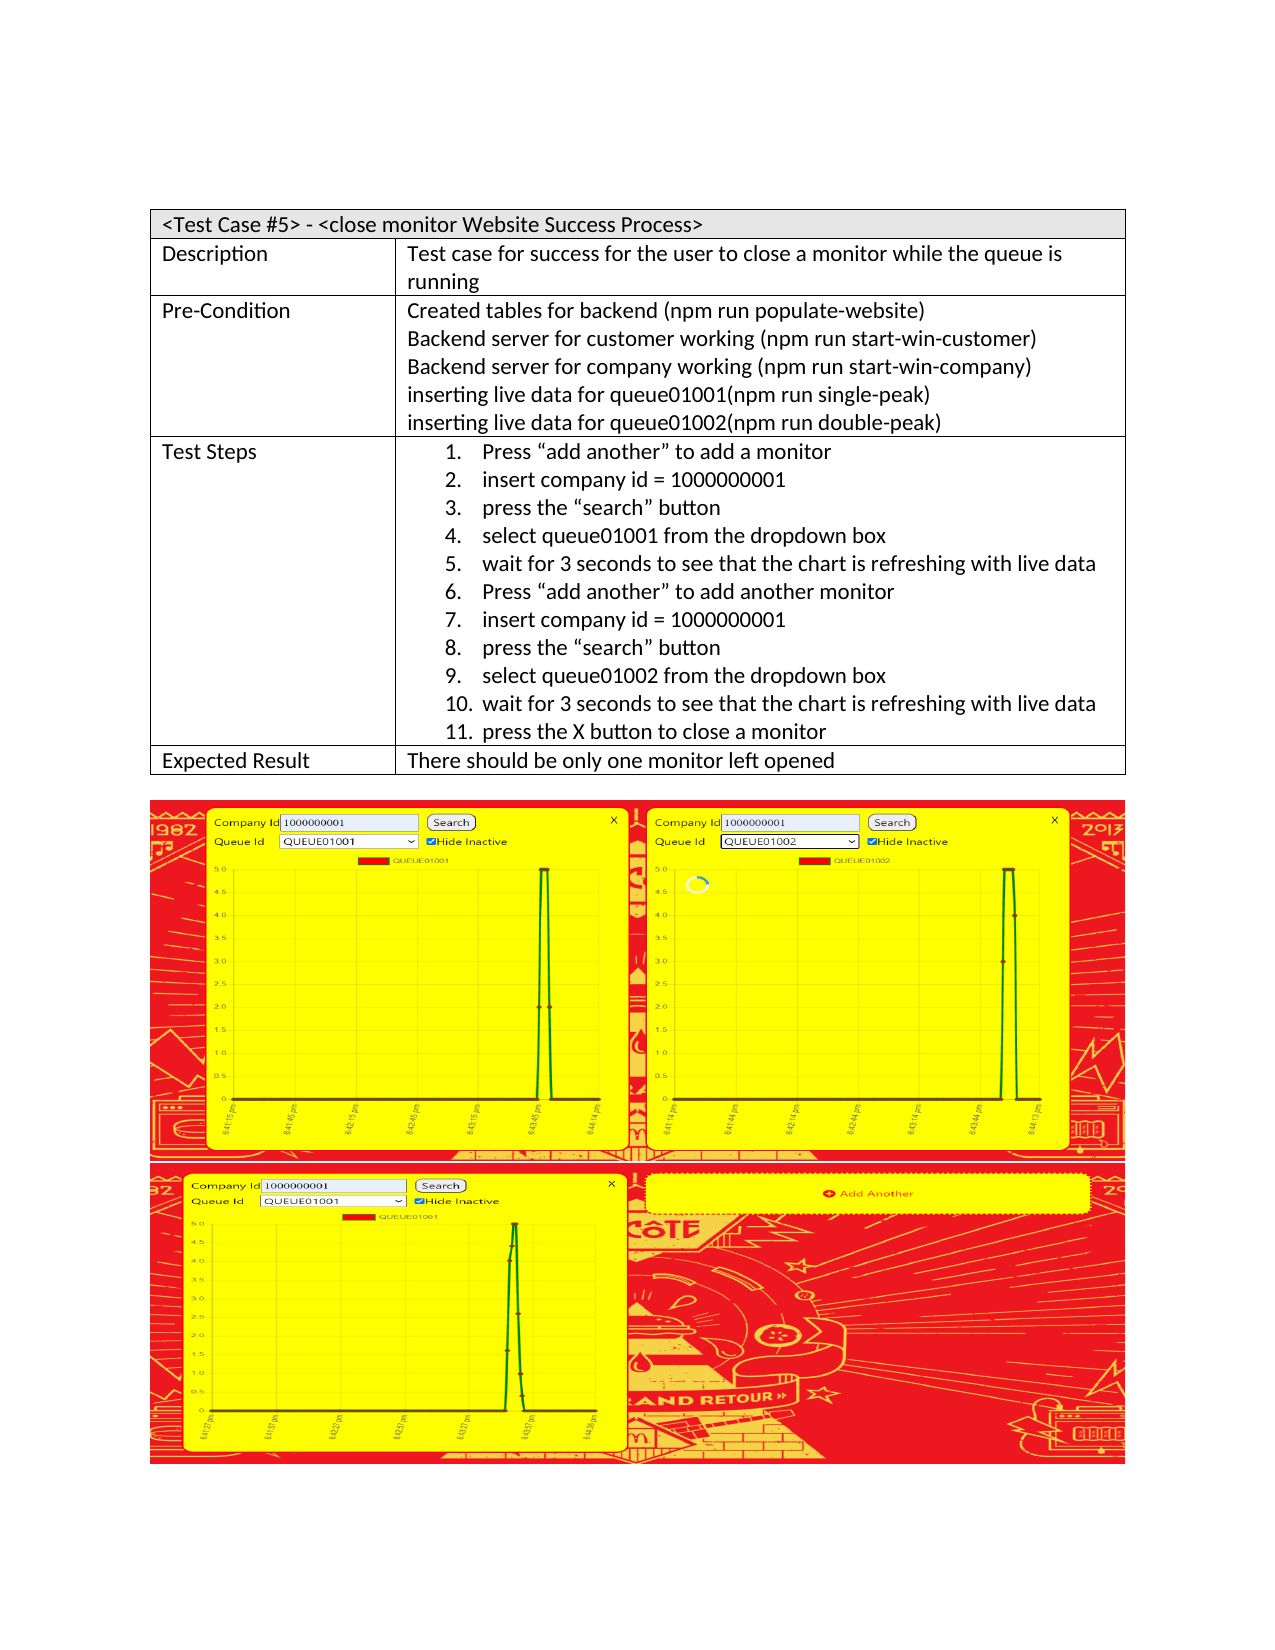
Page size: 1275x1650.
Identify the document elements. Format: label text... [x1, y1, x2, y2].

table_cell Test Steps [151, 437, 395, 745]
picture [150, 800, 1125, 1161]
table_header <Test Case #5> - <close monitor Website Success Process> [151, 210, 1125, 238]
table_cell Press “add another” to add a monitor insert company id = 1000000001 press the “search” button select queue01001 from the dropdown box wait for 3 seconds to see that the chart is refreshing with live data Press “add another” to add another monitor insert company id = 1000000001 press the “search” button select queue01002 from the dropdown box wait for 3 seconds to see that the chart is refreshing with live data press the X button to close a monitor [396, 437, 1125, 745]
table_cell Pre-Condition [151, 296, 395, 436]
table_cell Test case for success for the user to close a monitor while the queue is running [396, 239, 1125, 295]
table_cell Created tables for backend (npm run populate-website) Backend server for customer working (npm run start-win-customer) Backend server for company working (npm run start-win-company) inserting live data for queue01001(npm run single-peak) inserting live data for queue01002(npm run double-peak) [396, 296, 1125, 436]
picture [150, 1163, 1125, 1464]
table_cell Expected Result [151, 746, 395, 774]
table_cell Description [151, 239, 395, 295]
table_cell There should be only one monitor left opened [396, 746, 1125, 774]
